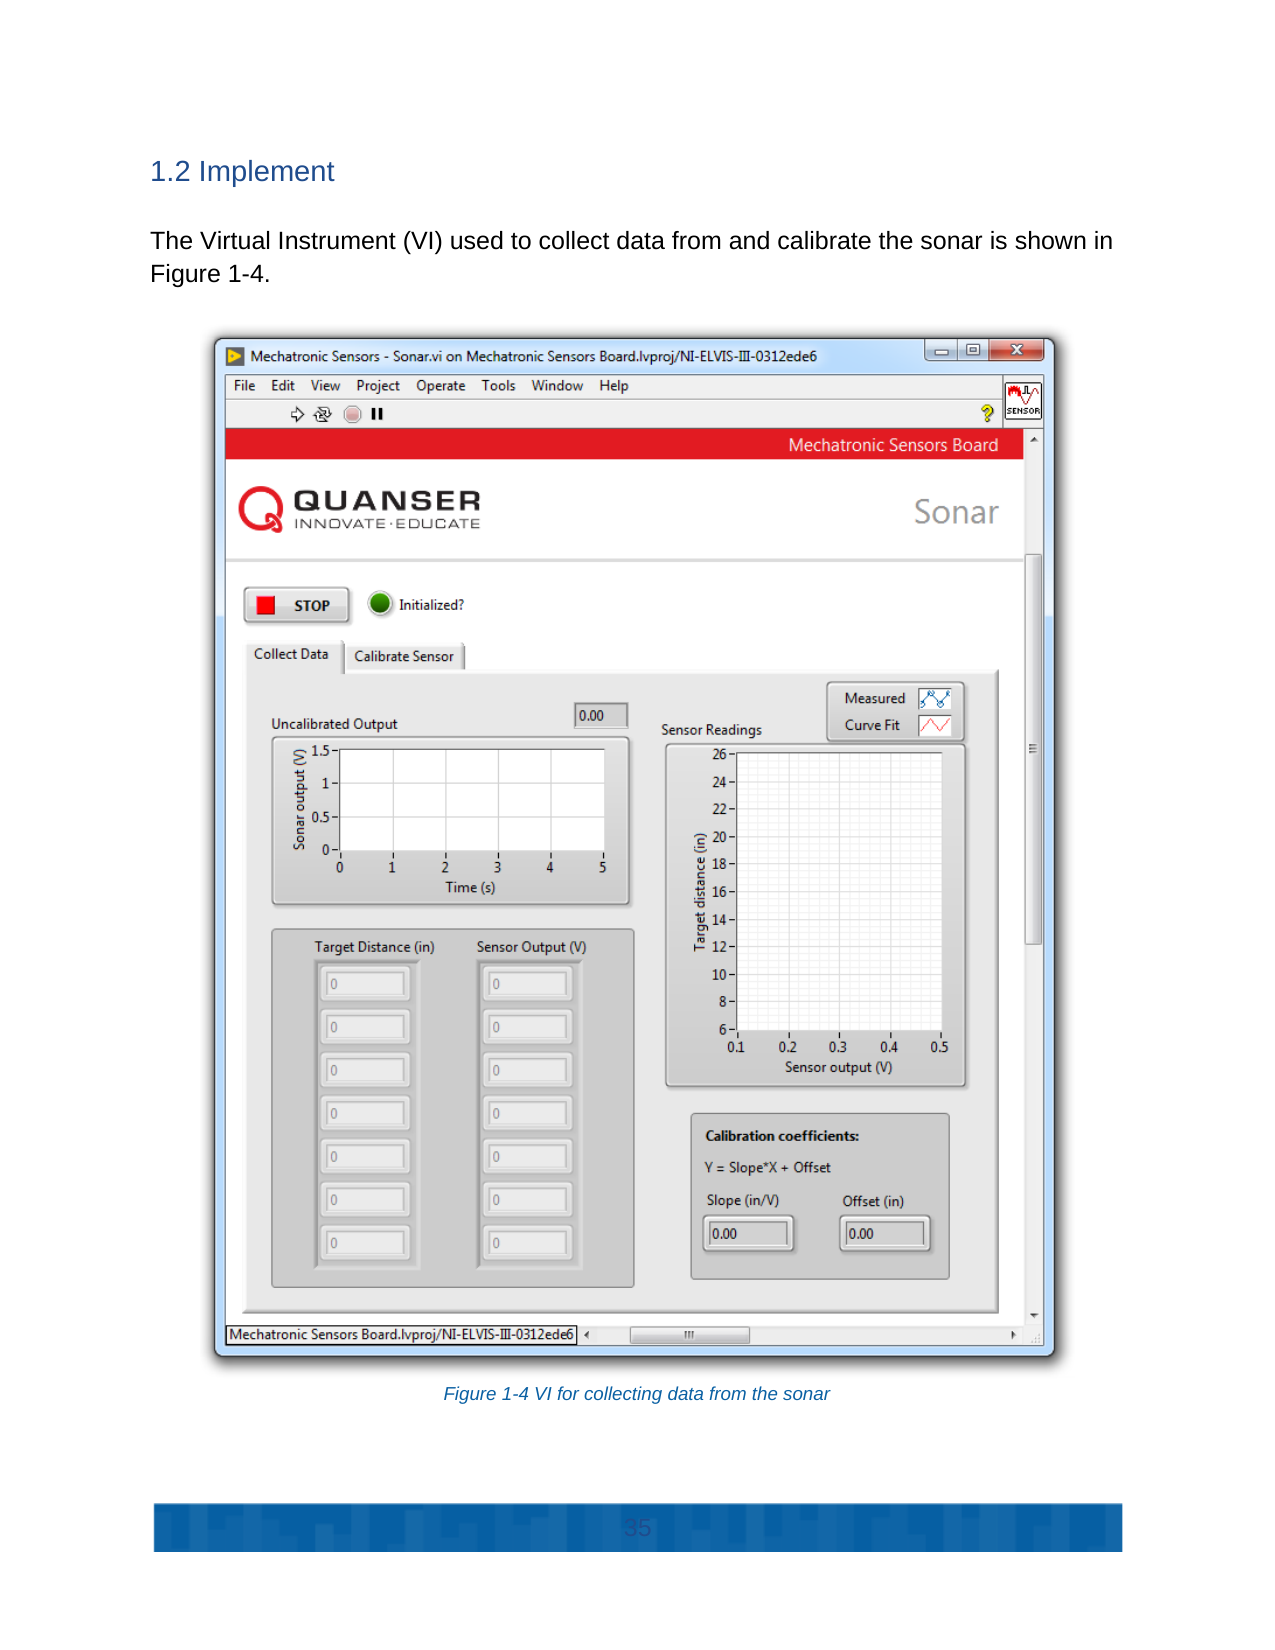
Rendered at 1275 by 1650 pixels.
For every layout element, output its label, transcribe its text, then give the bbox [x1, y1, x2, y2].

picture [153, 1503, 1123, 1552]
picture [199, 324, 1076, 1379]
text The Virtual Instrument (VI) used to collect data from and calibrate the sonar is shown in Figure 1-4. [150, 226, 1125, 287]
text Figure 1-4 VI for collecting data from the sonar [150, 1383, 1125, 1404]
subtitle 1.2 Implement [150, 154, 1125, 188]
